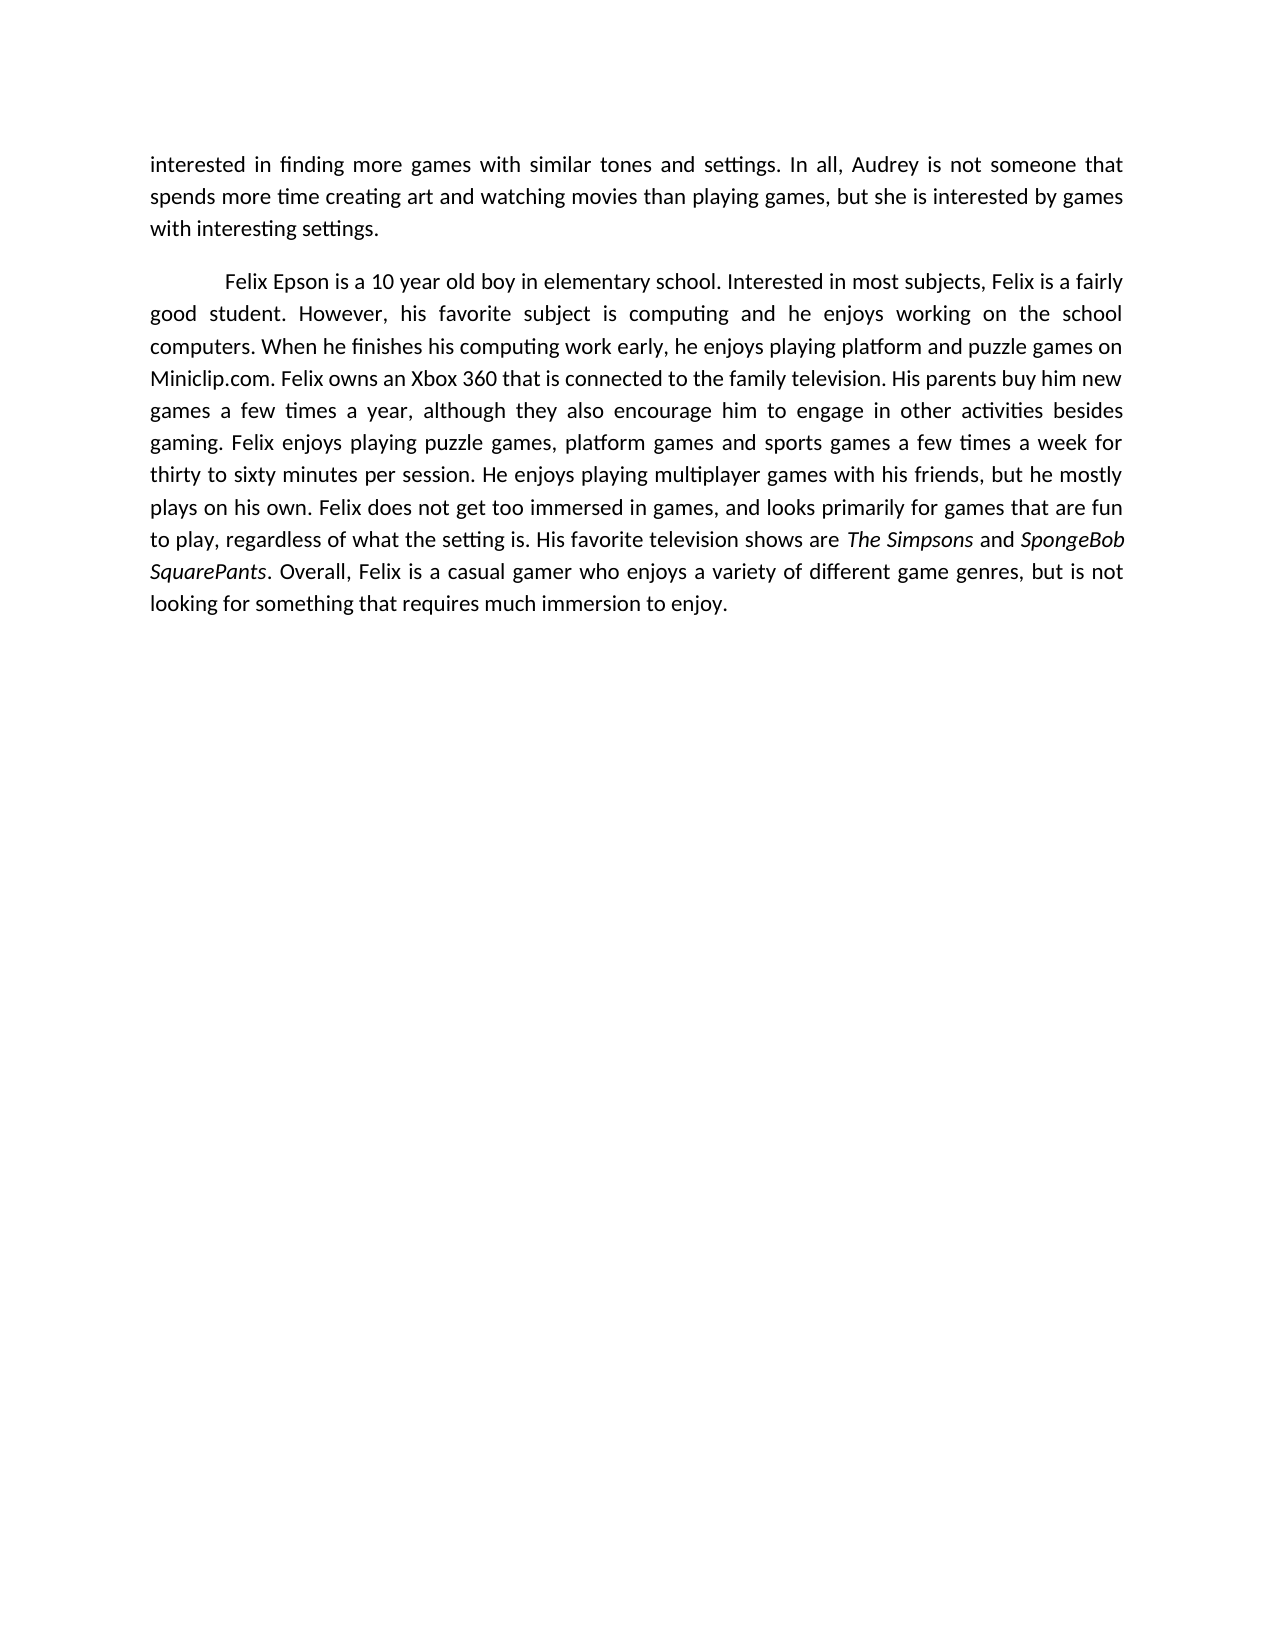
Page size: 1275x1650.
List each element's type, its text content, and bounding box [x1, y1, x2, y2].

text Felix Epson is a 10 year old boy in elementary school. Interested in most subjects, Felix is a fairly good student. However, his favorite subject is computing and he enjoys working on the school computers. When he finishes his computing work early, he enjoys playing platform and puzzle games on Miniclip.com. Felix owns an Xbox 360 that is connected to the family television. His parents buy him new games a few times a year, although they also encourage him to engage in other activities besides gaming. Felix enjoys playing puzzle games, platform games and sports games a few times a week for thirty to sixty minutes per session. He enjoys playing multiplayer games with his friends, but he mostly plays on his own. Felix does not get too immersed in games, and looks primarily for games that are fun to play, regardless of what the setting is. His favorite television shows are The Simpsons and SpongeBob SquarePants. Overall, Felix is a casual gamer who enjoys a variety of different game genres, but is not looking for something that requires much immersion to enjoy. [150, 267, 1125, 617]
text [150, 150, 1125, 242]
